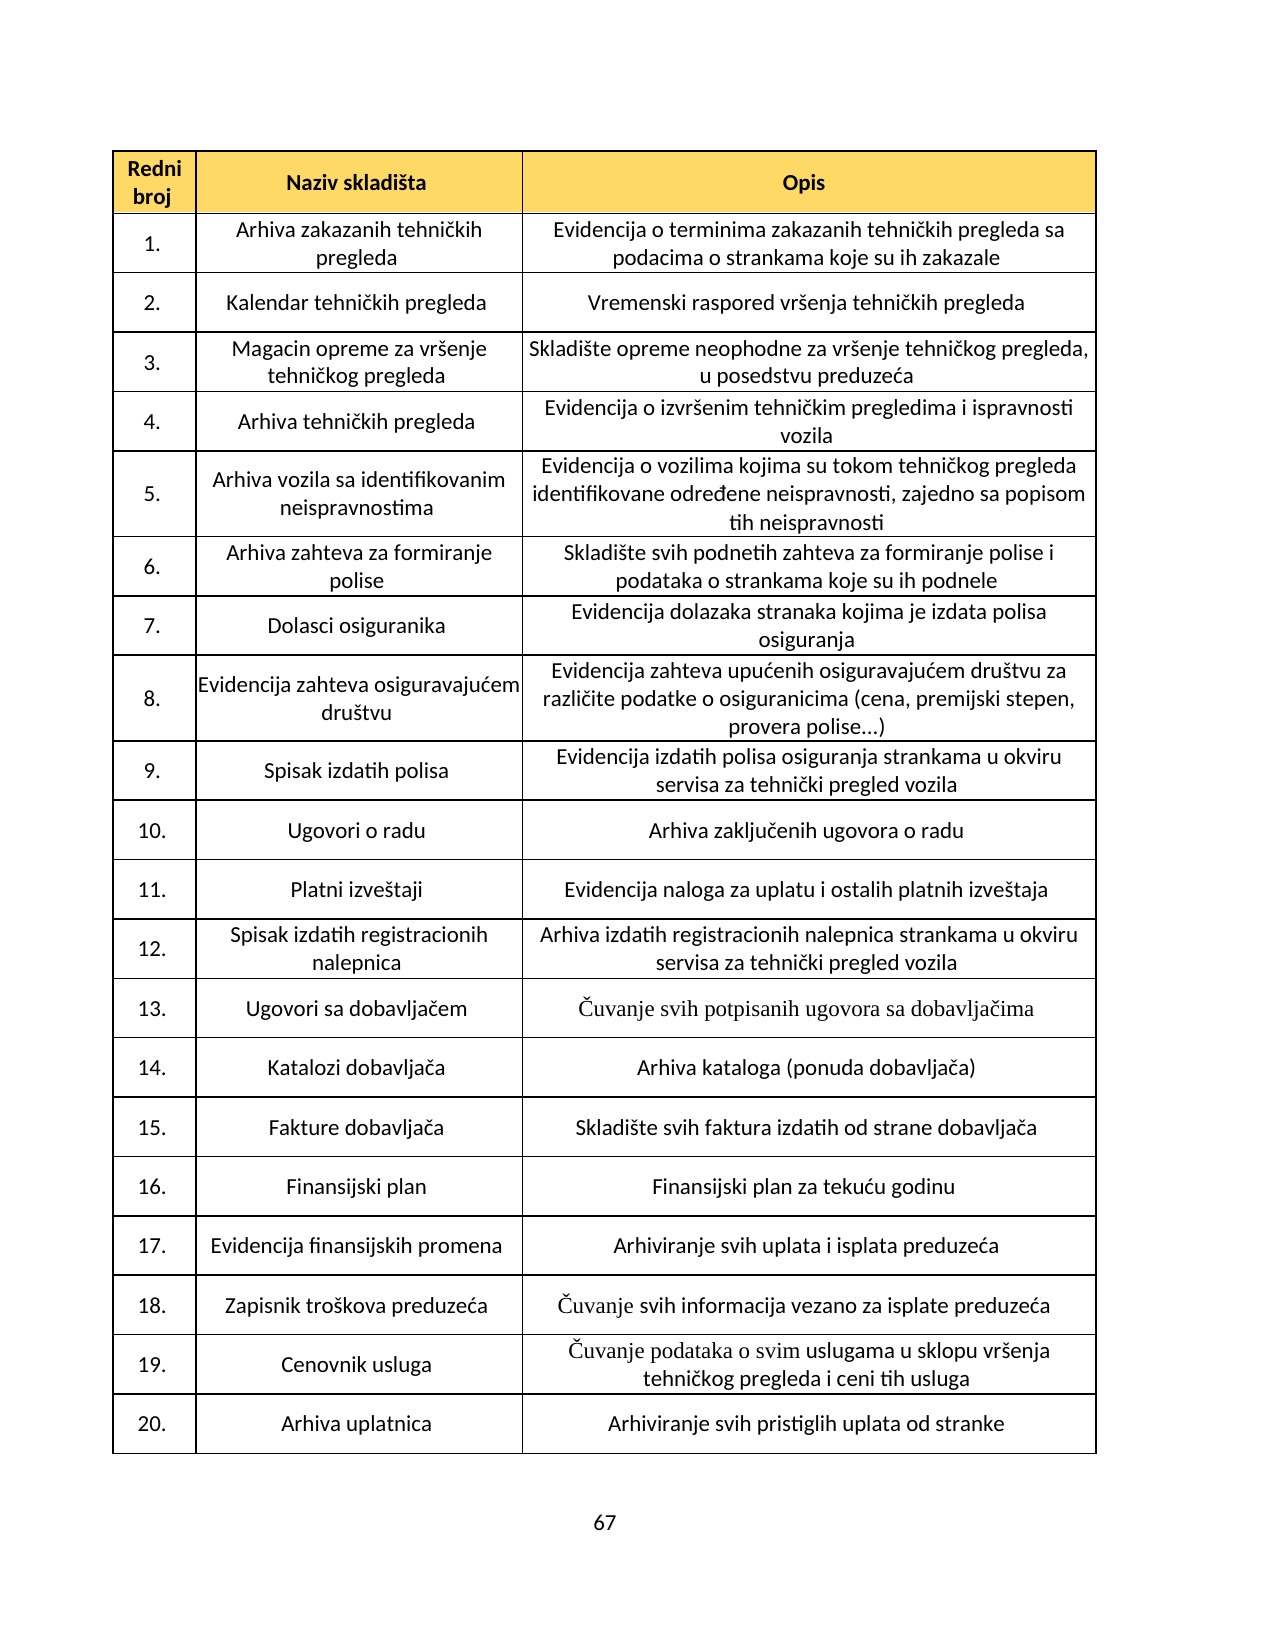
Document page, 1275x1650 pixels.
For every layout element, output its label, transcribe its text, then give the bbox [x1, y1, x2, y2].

table_cell Ugovori o radu [197, 801, 522, 859]
table_cell 11. [114, 860, 195, 918]
table_cell Evidencija o terminima zakazanih tehničkih pregleda sa podacima o strankama koje su ih zakazale [523, 214, 1095, 272]
table_cell 12. [114, 920, 195, 977]
table_cell Evidencija o vozilima kojima su tokom tehničkog pregleda identifikovane određene neispravnosti, zajedno sa popisom tih neispravnosti [523, 452, 1095, 536]
table_cell 10. [114, 801, 195, 859]
table_cell Evidencija zahteva osiguravajućem društvu [197, 656, 522, 740]
table_cell Cenovnik usluga [197, 1335, 522, 1393]
table_cell 9. [114, 742, 195, 799]
table_cell Naziv skladišta [197, 152, 522, 212]
table_cell Spisak izdatih registracionih nalepnica [197, 920, 522, 977]
table_cell Fakture dobavljača [197, 1098, 522, 1156]
table_cell Evidencija zahteva upućenih osiguravajućem društvu za različite podatke o osiguranicima (cena, premijski stepen, provera polise...) [523, 656, 1095, 740]
table_cell 8. [114, 656, 195, 740]
table_cell Spisak izdatih polisa [197, 742, 522, 799]
table_cell Arhiva uplatnica [197, 1395, 522, 1452]
table_cell Arhiva zakazanih tehničkih pregleda [197, 214, 522, 272]
table_cell Arhiviranje svih pristiglih uplata od stranke [523, 1395, 1095, 1452]
table_cell Arhiva zahteva za formiranje polise [197, 537, 522, 595]
table_cell 6. [114, 537, 195, 595]
table_cell 19. [114, 1335, 195, 1393]
table_cell Skladište opreme neophodne za vršenje tehničkog pregleda, u posedstvu preduzeća [523, 333, 1095, 391]
table_cell Arhiva kataloga (ponuda dobavljača) [523, 1038, 1095, 1096]
table_cell Redni broj [114, 152, 195, 212]
table_cell 5. [114, 452, 195, 536]
table_cell Skladište svih podnetih zahteva za formiranje polise i podataka o strankama koje su ih podnele [523, 537, 1095, 595]
table_cell 14. [114, 1038, 195, 1096]
table_cell Evidencija finansijskih promena [197, 1217, 522, 1274]
table_cell 7. [114, 597, 195, 654]
table_cell Platni izveštaji [197, 860, 522, 918]
table_cell 13. [114, 979, 195, 1037]
table_cell Finansijski plan za tekuću godinu [523, 1157, 1095, 1215]
table_cell Dolasci osiguranika [197, 597, 522, 654]
table_cell 4. [114, 392, 195, 450]
table_cell Arhiva tehničkih pregleda [197, 392, 522, 450]
table_cell Arhiviranje svih uplata i isplata preduzeća [523, 1217, 1095, 1274]
table_cell Evidencija dolazaka stranaka kojima je izdata polisa osiguranja [523, 597, 1095, 654]
table_cell Arhiva izdatih registracionih nalepnica strankama u okviru servisa za tehnički pregled vozila [523, 920, 1095, 977]
table_cell 17. [114, 1217, 195, 1274]
table_cell Čuvanje podataka o svim uslugama u sklopu vršenja tehničkog pregleda i ceni tih usluga [523, 1335, 1095, 1393]
table_cell Magacin opreme za vršenje tehničkog pregleda [197, 333, 522, 391]
table_cell Skladište svih faktura izdatih od strane dobavljača [523, 1098, 1095, 1156]
table_cell Katalozi dobavljača [197, 1038, 522, 1096]
table_cell 2. [114, 273, 195, 331]
table_cell Vremenski raspored vršenja tehničkih pregleda [523, 273, 1095, 331]
table_cell Evidencija o izvršenim tehničkim pregledima i ispravnosti vozila [523, 392, 1095, 450]
table_cell Ugovori sa dobavljačem [197, 979, 522, 1037]
table_cell Evidencija izdatih polisa osiguranja strankama u okviru servisa za tehnički pregled vozila [523, 742, 1095, 799]
table_cell Arhiva vozila sa identifikovanim neispravnostima [197, 452, 522, 536]
table_cell Finansijski plan [197, 1157, 522, 1215]
table_cell Opis [523, 152, 1095, 212]
table_cell 1. [114, 214, 195, 272]
table_cell 15. [114, 1098, 195, 1156]
table_cell 16. [114, 1157, 195, 1215]
table_cell Zapisnik troškova preduzeća [197, 1276, 522, 1334]
table_cell Čuvanje svih potpisanih ugovora sa dobavljačima [523, 979, 1095, 1037]
table_cell Čuvanje svih informacija vezano za isplate preduzeća [523, 1276, 1095, 1334]
table_cell 3. [114, 333, 195, 391]
table_cell Evidencija naloga za uplatu i ostalih platnih izveštaja [523, 860, 1095, 918]
table_cell Arhiva zaključenih ugovora o radu [523, 801, 1095, 859]
table_cell Kalendar tehničkih pregleda [197, 273, 522, 331]
table_cell 18. [114, 1276, 195, 1334]
table_cell 20. [114, 1395, 195, 1452]
